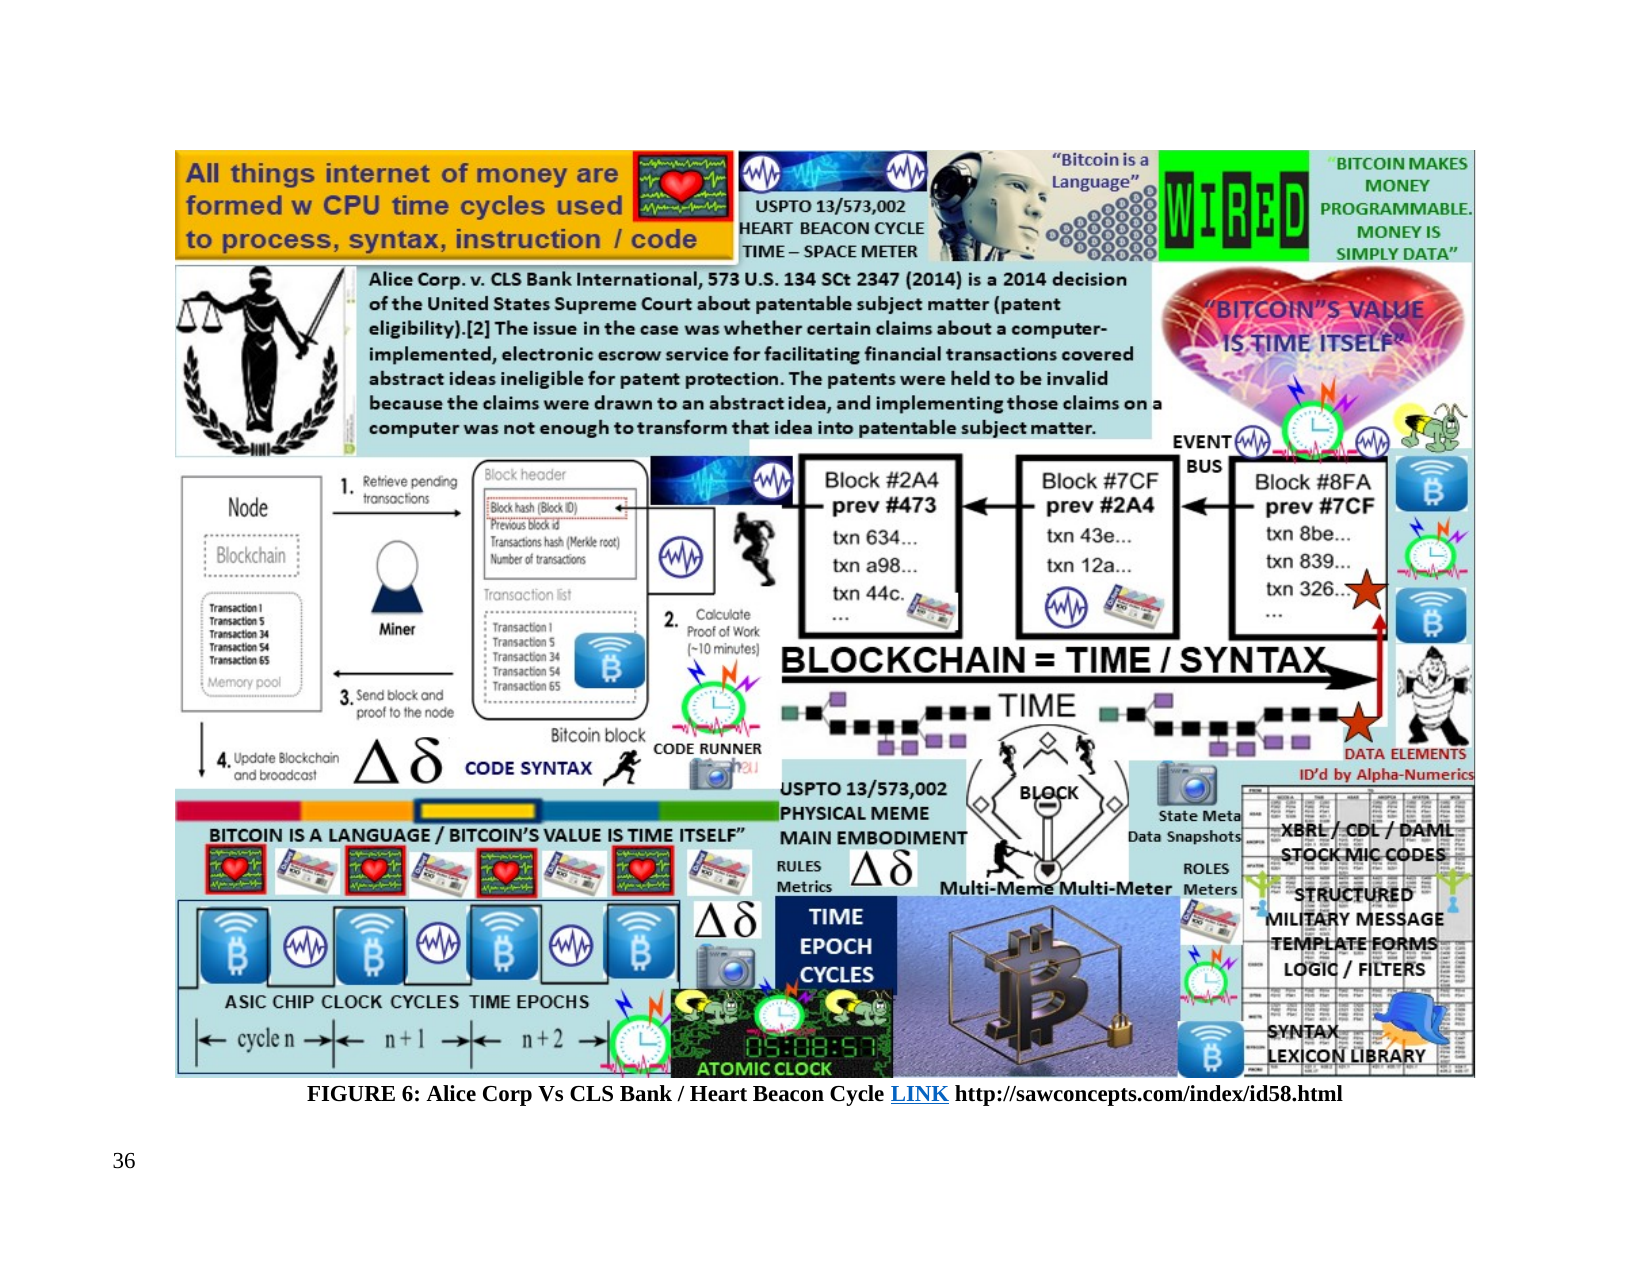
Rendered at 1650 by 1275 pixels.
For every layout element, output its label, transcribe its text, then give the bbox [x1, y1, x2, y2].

picture [175, 150, 1475, 1078]
text FIGURE 6: Alice Corp Vs CLS Bank / Heart Beacon Cycle LINK http://sawconcepts.com/index/id58.html [37, 1079, 1612, 1106]
